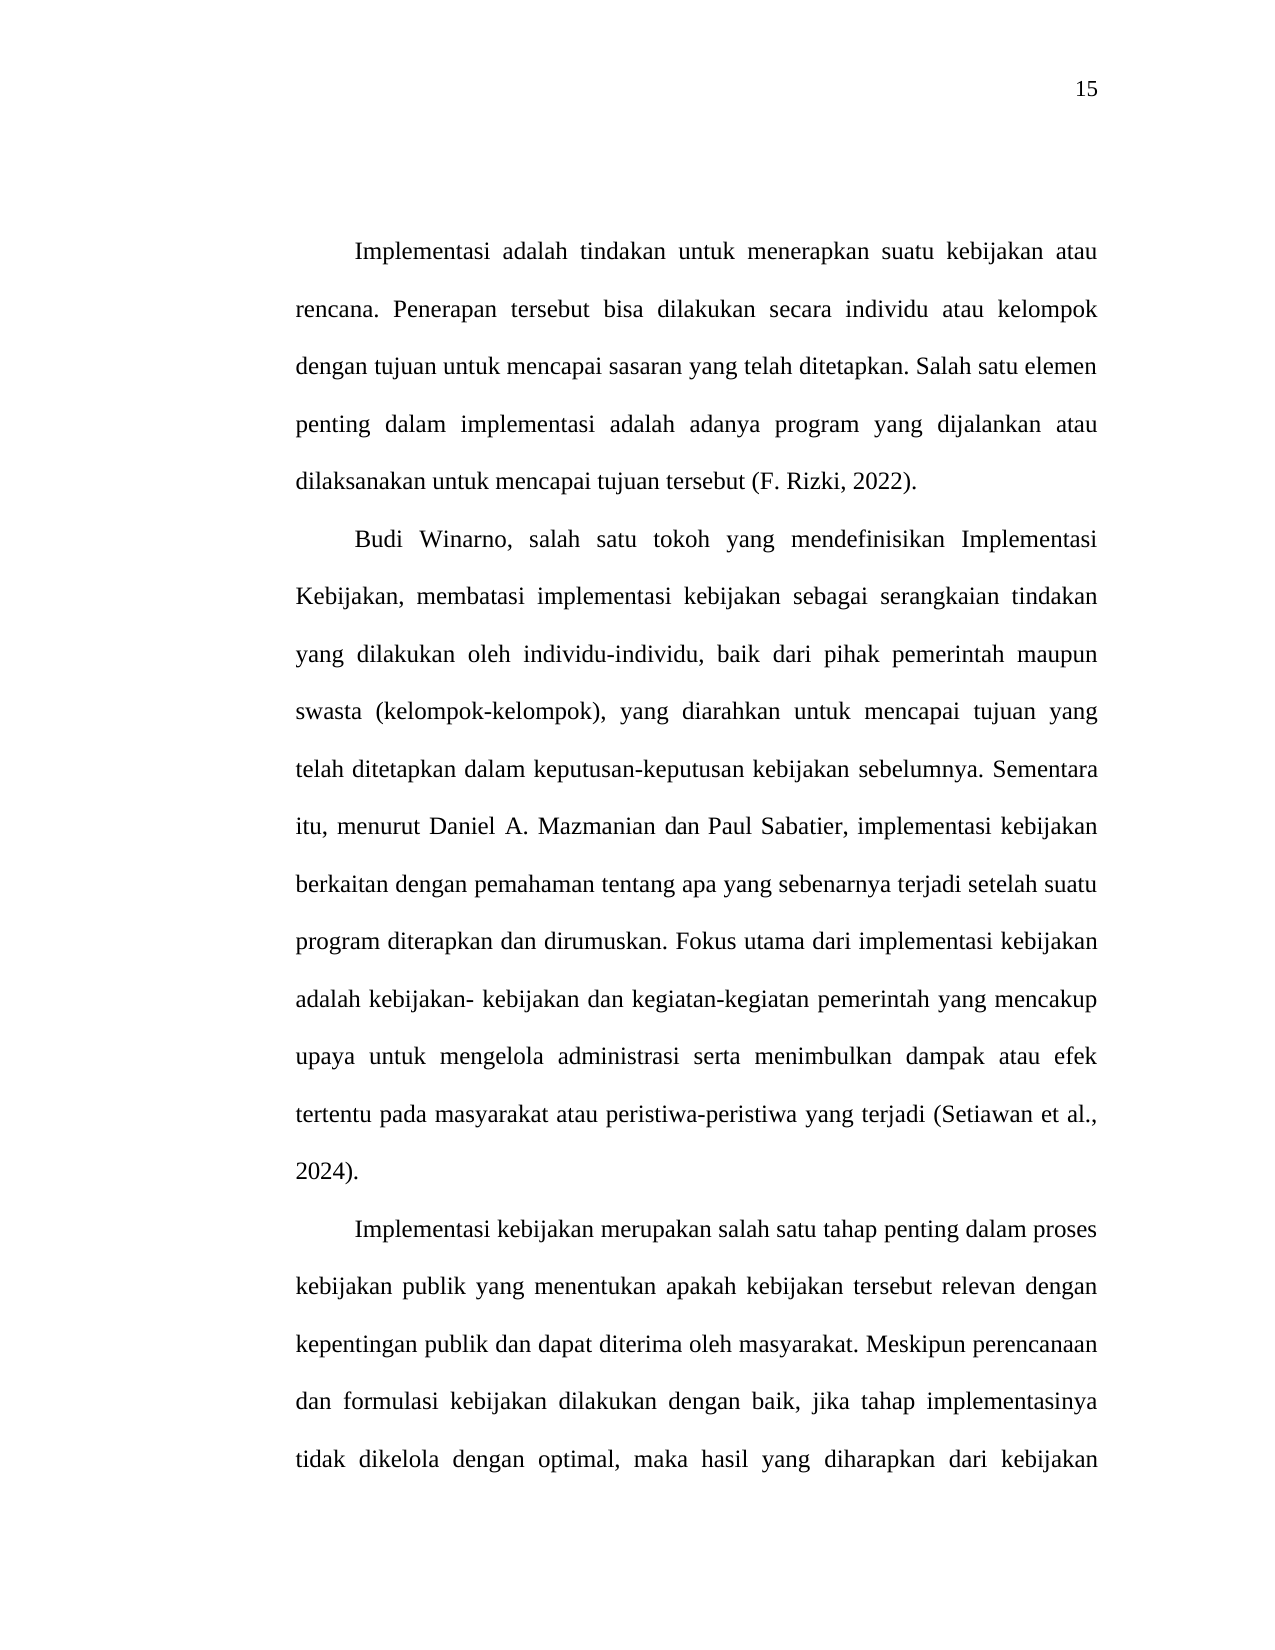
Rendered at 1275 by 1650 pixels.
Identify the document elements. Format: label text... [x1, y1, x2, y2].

text Implementasi adalah tindakan untuk menerapkan suatu kebijakan atau rencana. Penerapan tersebut bisa dilakukan secara individu atau kelompok dengan tujuan untuk mencapai sasaran yang telah ditetapkan. Salah satu elemen penting dalam implementasi adalah adanya program yang dijalankan atau dilaksanakan untuk mencapai tujuan tersebut (F. Rizki, 2022). [295, 236, 1098, 495]
text Budi Winarno, salah satu tokoh yang mendefinisikan Implementasi Kebijakan, membatasi implementasi kebijakan sebagai serangkaian tindakan yang dilakukan oleh individu-individu, baik dari pihak pemerintah maupun swasta (kelompok-kelompok), yang diarahkan untuk mencapai tujuan yang telah ditetapkan dalam keputusan-keputusan kebijakan sebelumnya. Sementara itu, menurut Daniel A. Mazmanian dan Paul Sabatier, implementasi kebijakan berkaitan dengan pemahaman tentang apa yang sebenarnya terjadi setelah suatu program diterapkan dan dirumuskan. Fokus utama dari implementasi kebijakan adalah kebijakan- kebijakan dan kegiatan-kegiatan pemerintah yang mencakup upaya untuk mengelola administrasi serta menimbulkan dampak atau efek tertentu pada masyarakat atau peristiwa-peristiwa yang terjadi (Setiawan et al., 2024). [295, 524, 1098, 1185]
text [295, 1214, 1098, 1472]
